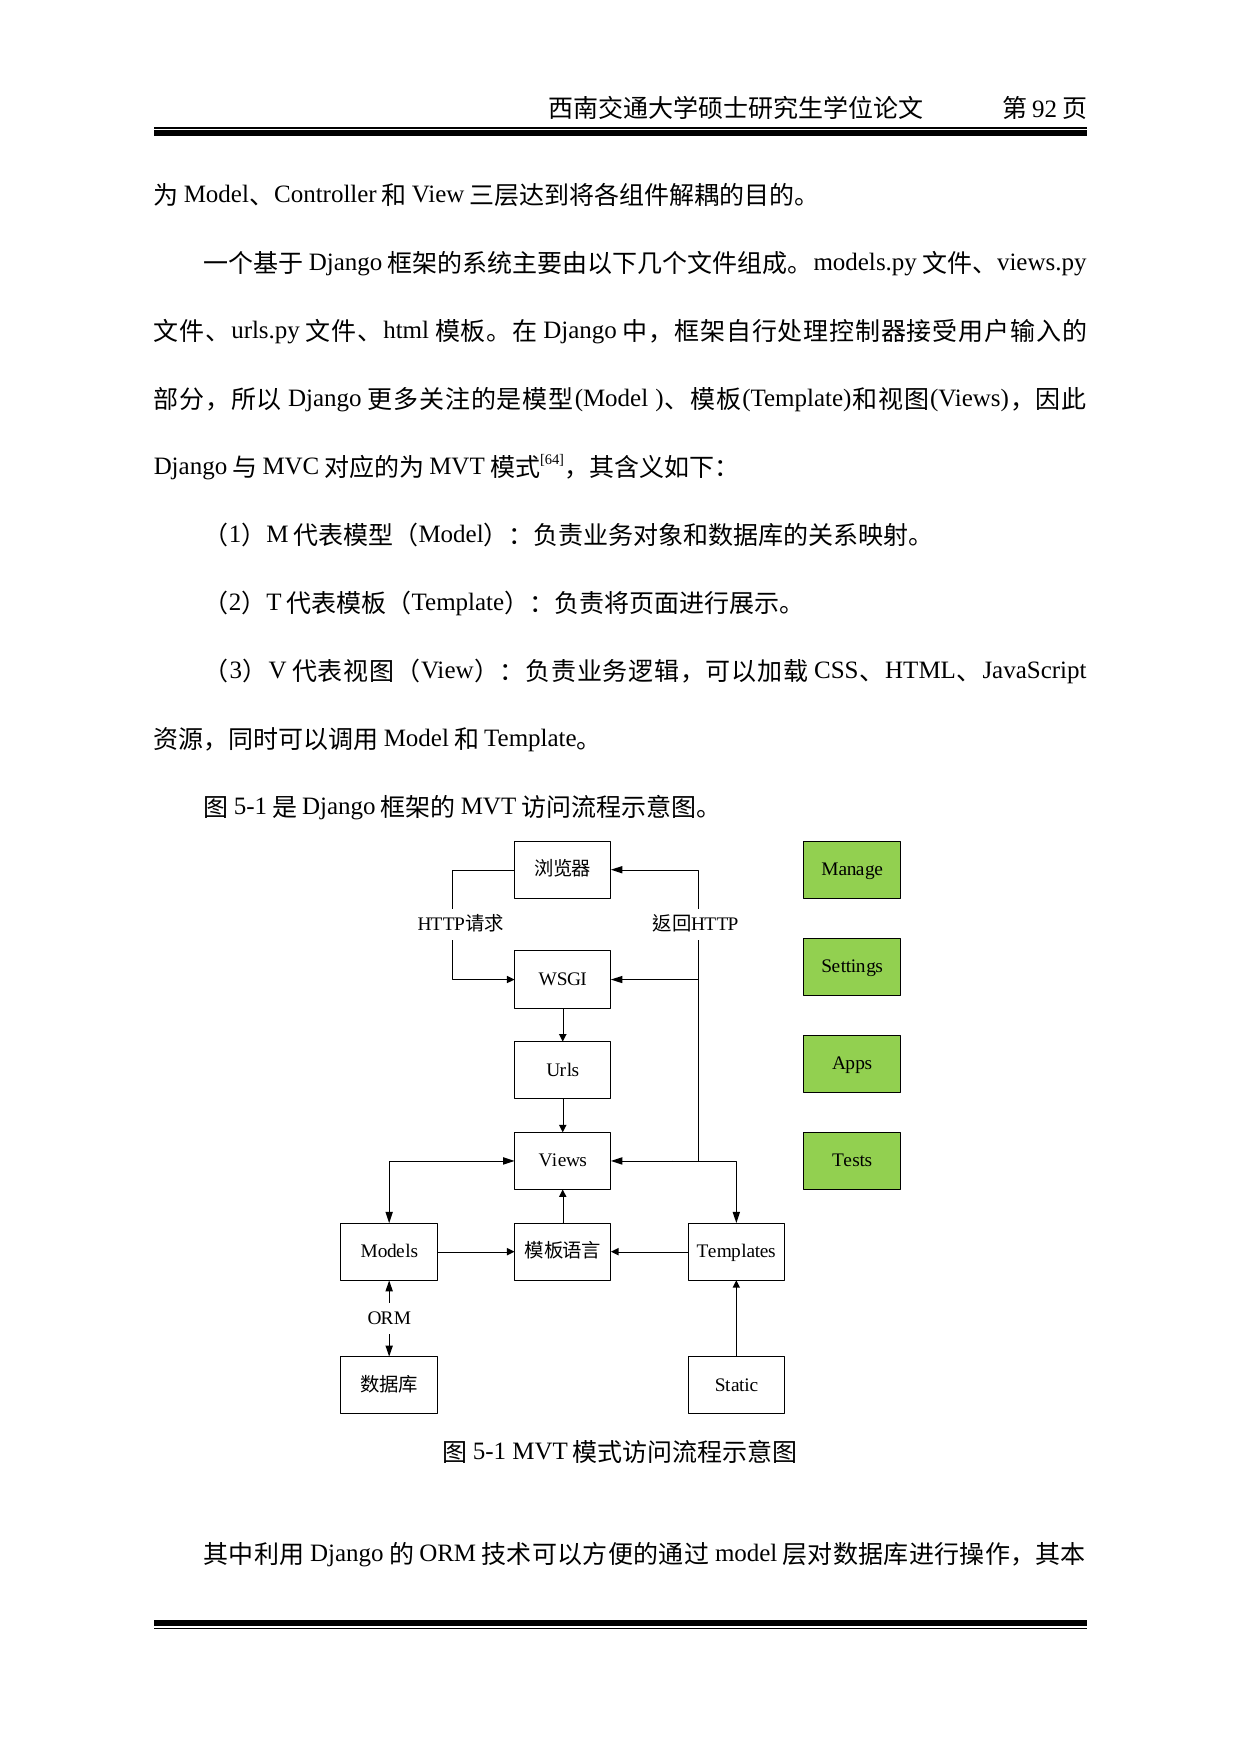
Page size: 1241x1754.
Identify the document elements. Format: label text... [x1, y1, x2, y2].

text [153, 160, 1087, 228]
text 图5-1是Django框架的MVT访问流程示意图。 [153, 771, 1087, 839]
text 图5-1 MVT模式访问流程示意图 [153, 1416, 1087, 1484]
text （1）M代表模型（Model）：负责业务对象和数据库的关系映射。 [153, 499, 1087, 567]
text （2）T代表模板（Template）：负责将页面进行展示。 [153, 567, 1087, 635]
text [153, 1518, 1087, 1586]
text 一个基于Django框架的系统主要由以下几个文件组成。models.py文件、views.py文件、urls.py文件、html模板。在Django中，框架自行处理控制器接受用户输入的部分，所以Django更多关注的是模型(Model )、模板(Template)和视图(Views)，因此Django与MVC对应的为MVT模式[64]，其含义如下： [153, 228, 1087, 499]
text （3）V代表视图（View）：负责业务逻辑，可以加载CSS、HTML、JavaScript资源，同时可以调用Model和Template。 [153, 635, 1087, 771]
